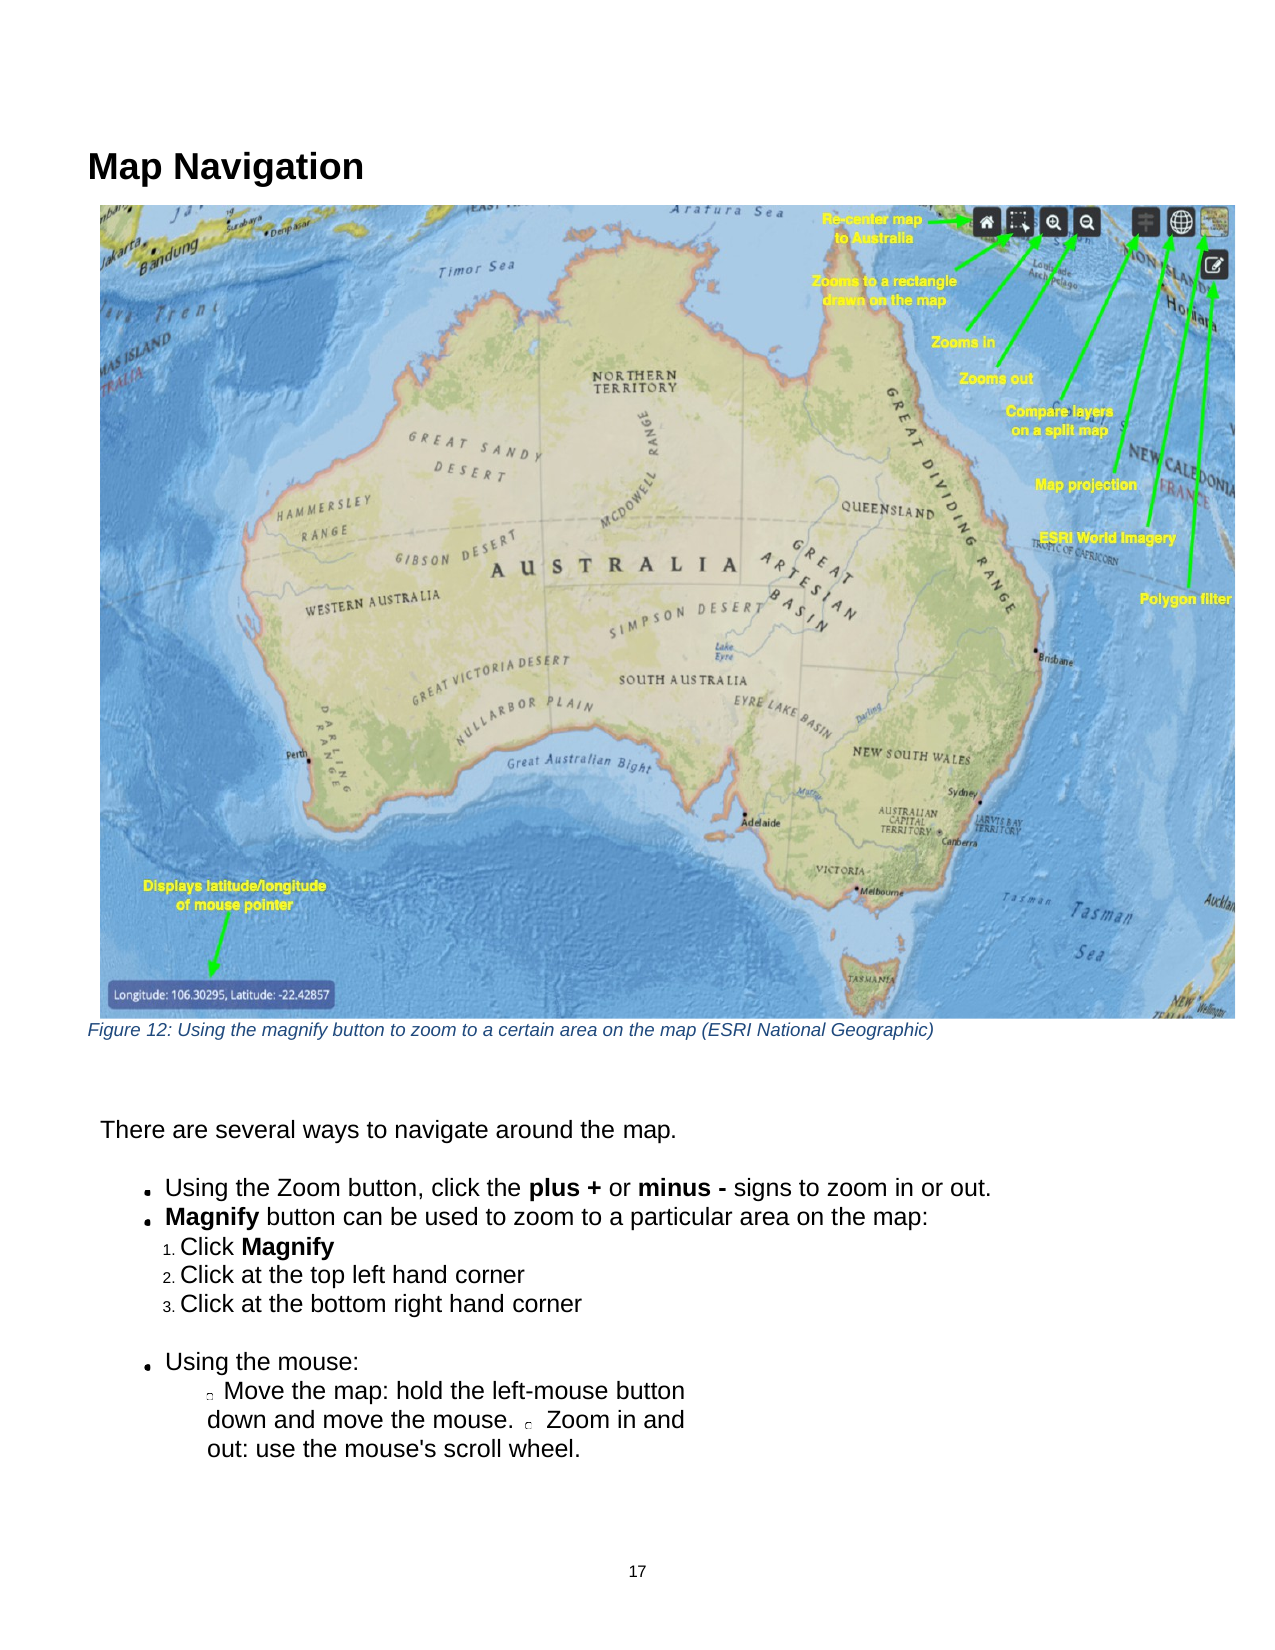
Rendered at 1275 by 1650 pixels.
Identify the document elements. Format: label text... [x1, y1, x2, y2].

picture [206, 1393, 213, 1400]
subtitle Map Navigation [87, 144, 1192, 188]
picture [144, 1364, 151, 1371]
list Click Magnify [162, 1231, 1192, 1260]
list Click at the bottom right hand corner [162, 1289, 1192, 1318]
list Click at the top left hand corner [162, 1260, 1192, 1289]
text There are several ways to navigate around the map. [100, 1115, 1192, 1144]
text Using the Zoom button, click the plus + or minus - signs to zoom in or out. [144, 1172, 1192, 1201]
text Move the map: hold the left-mouse button down and move the mouse. Zoom in and out: use the mouse's scroll wheel. [207, 1376, 710, 1463]
picture [525, 1422, 532, 1429]
text Using the mouse: [144, 1347, 1192, 1376]
picture [100, 205, 1236, 1019]
picture [144, 1190, 151, 1196]
text Magnify button can be used to zoom to a particular area on the map: [144, 1202, 1192, 1231]
picture [144, 1219, 151, 1226]
